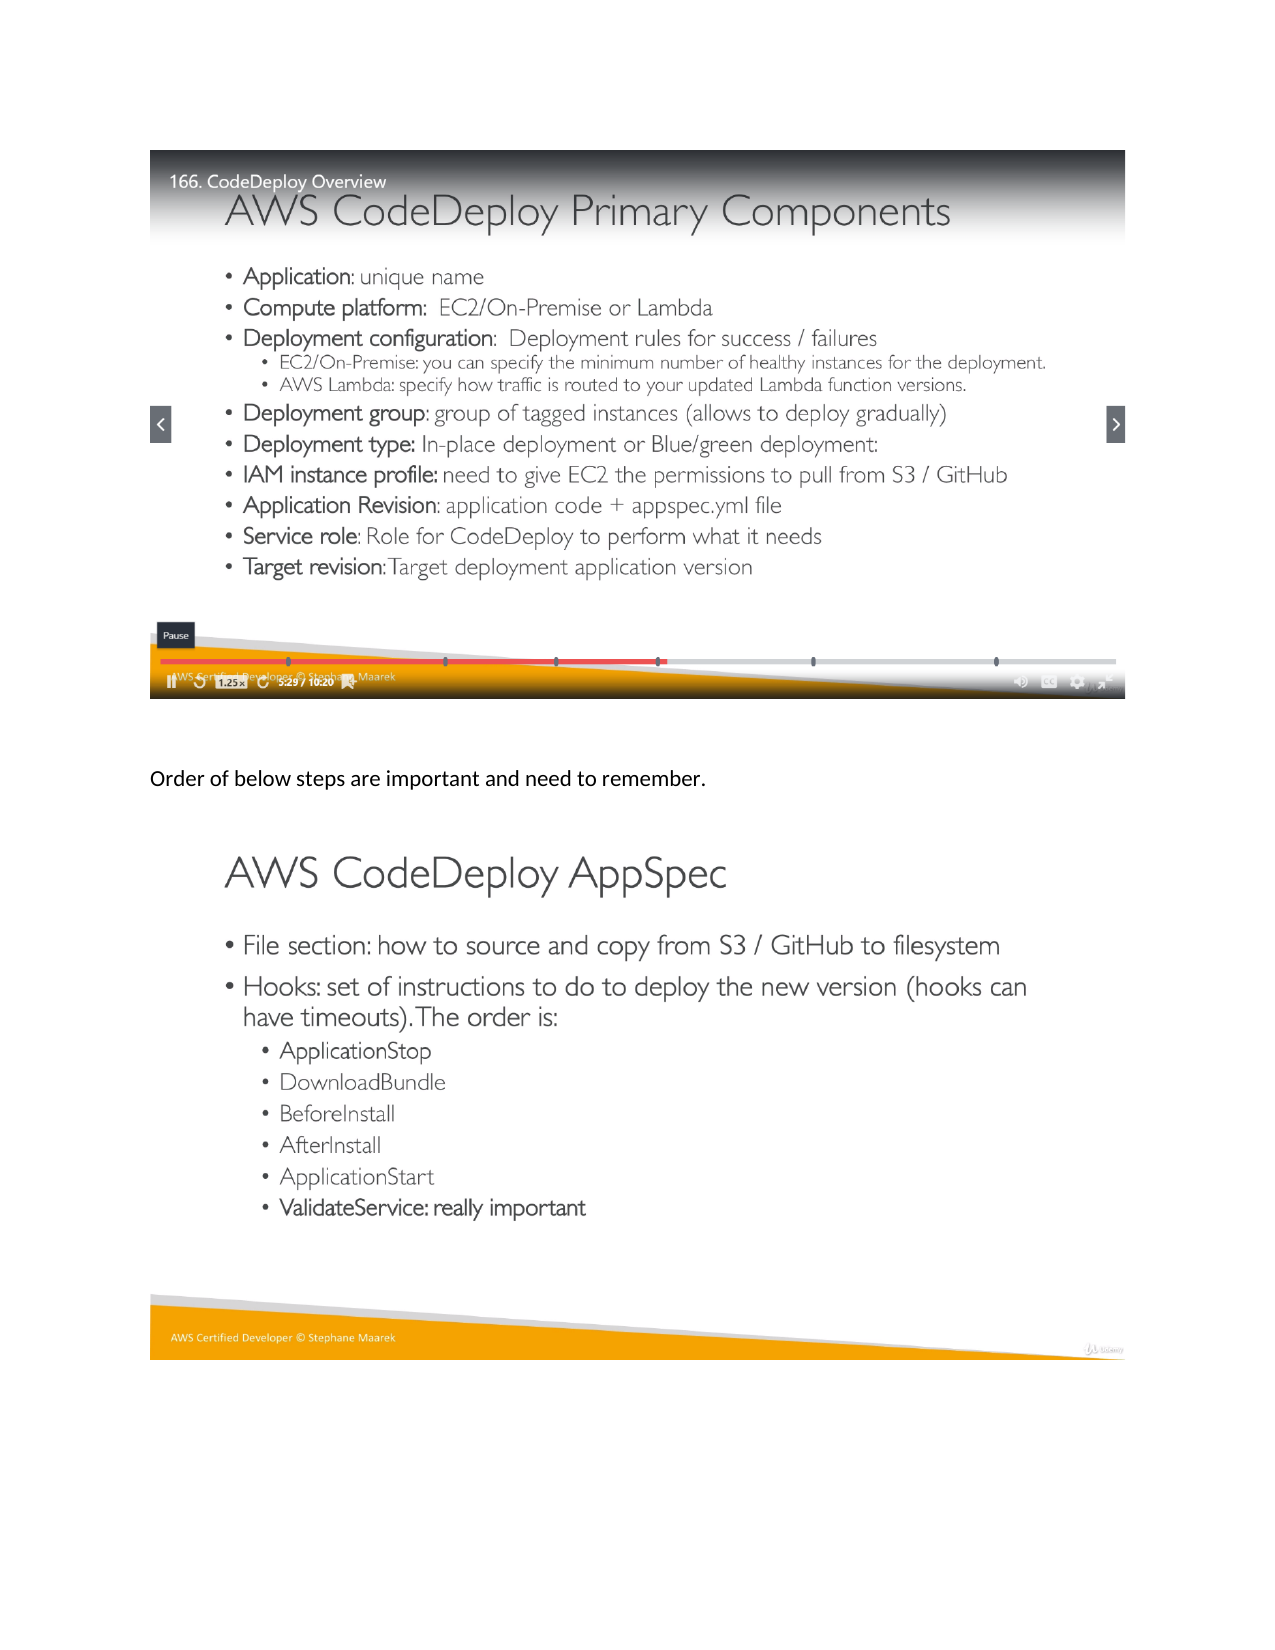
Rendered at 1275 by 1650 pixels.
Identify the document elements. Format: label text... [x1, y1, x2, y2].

picture [150, 811, 1125, 1360]
picture [150, 150, 1125, 699]
text Order of below steps are important and need to remember. [150, 764, 1125, 792]
